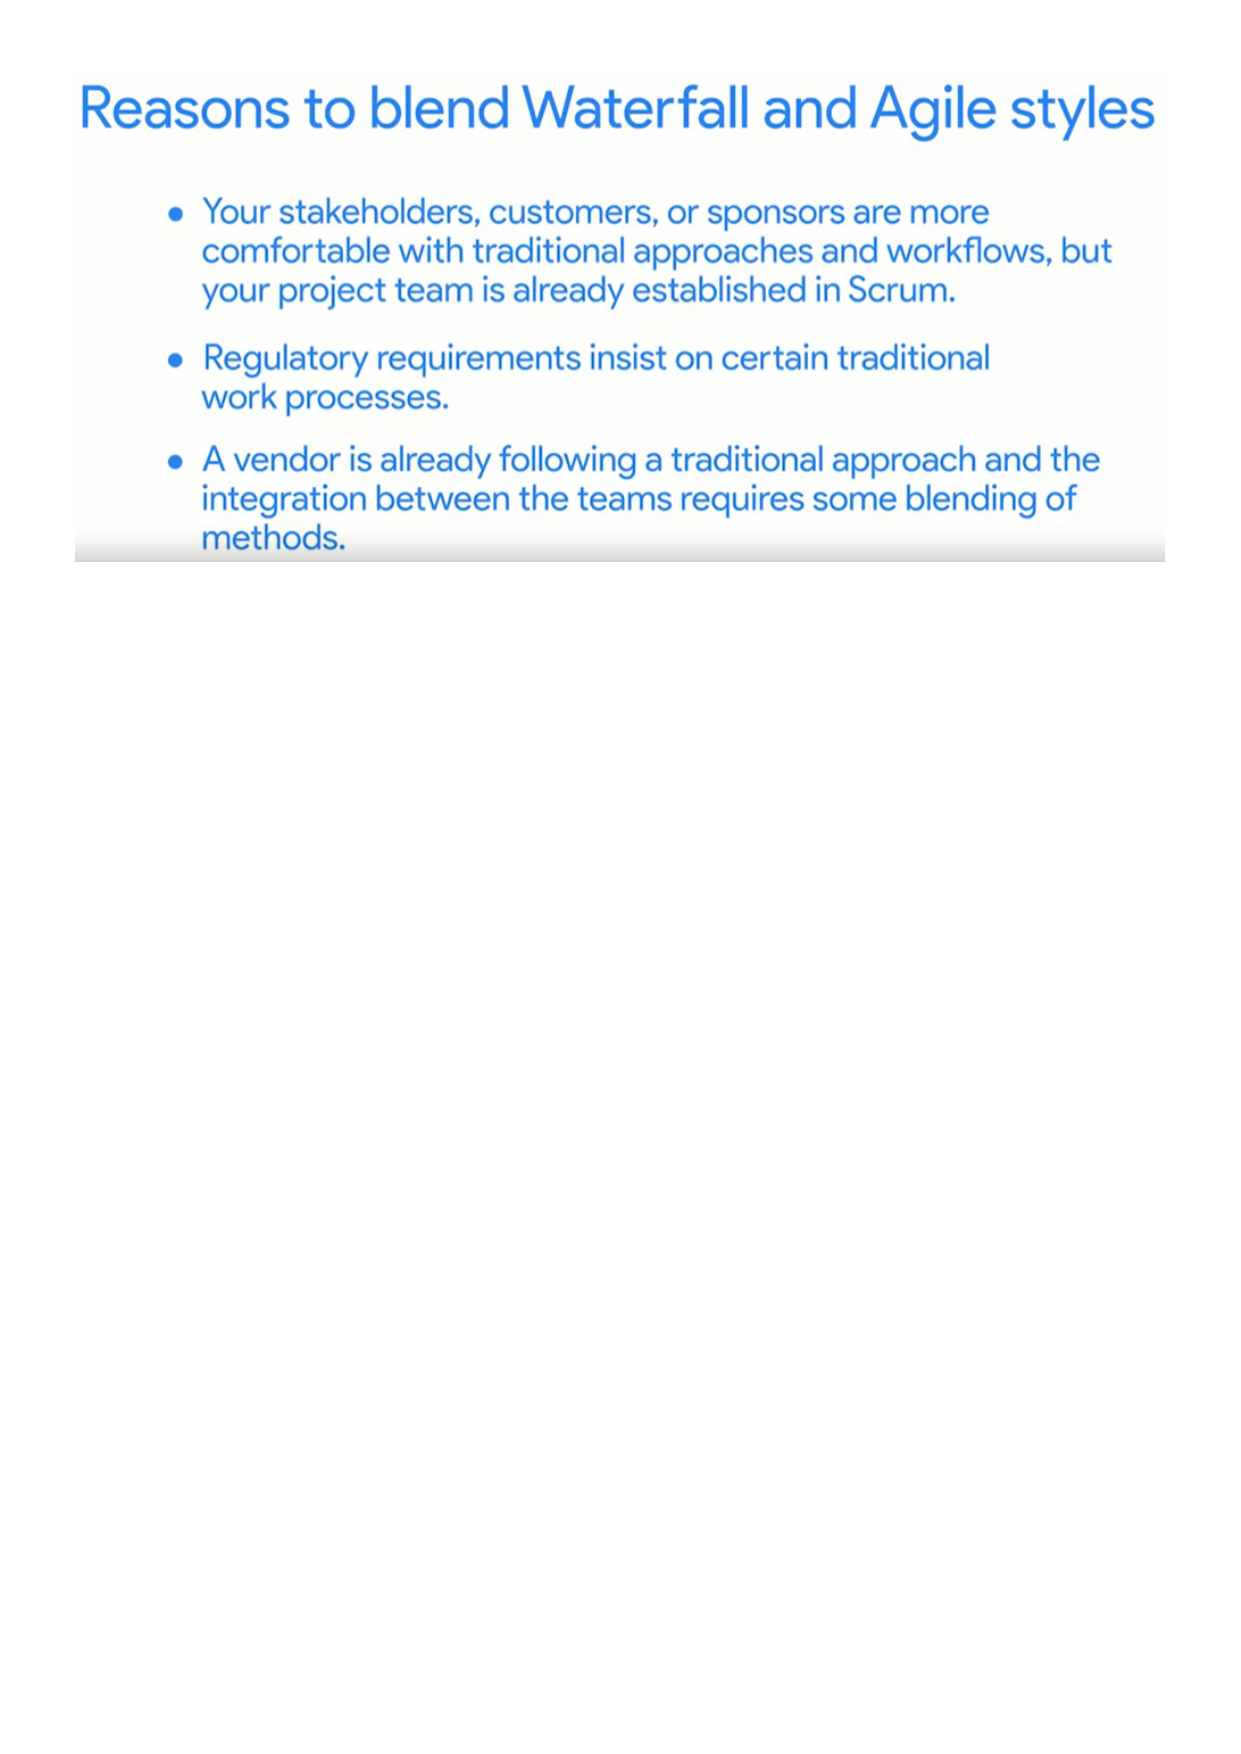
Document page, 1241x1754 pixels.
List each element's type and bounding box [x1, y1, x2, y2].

picture [75, 75, 1166, 562]
